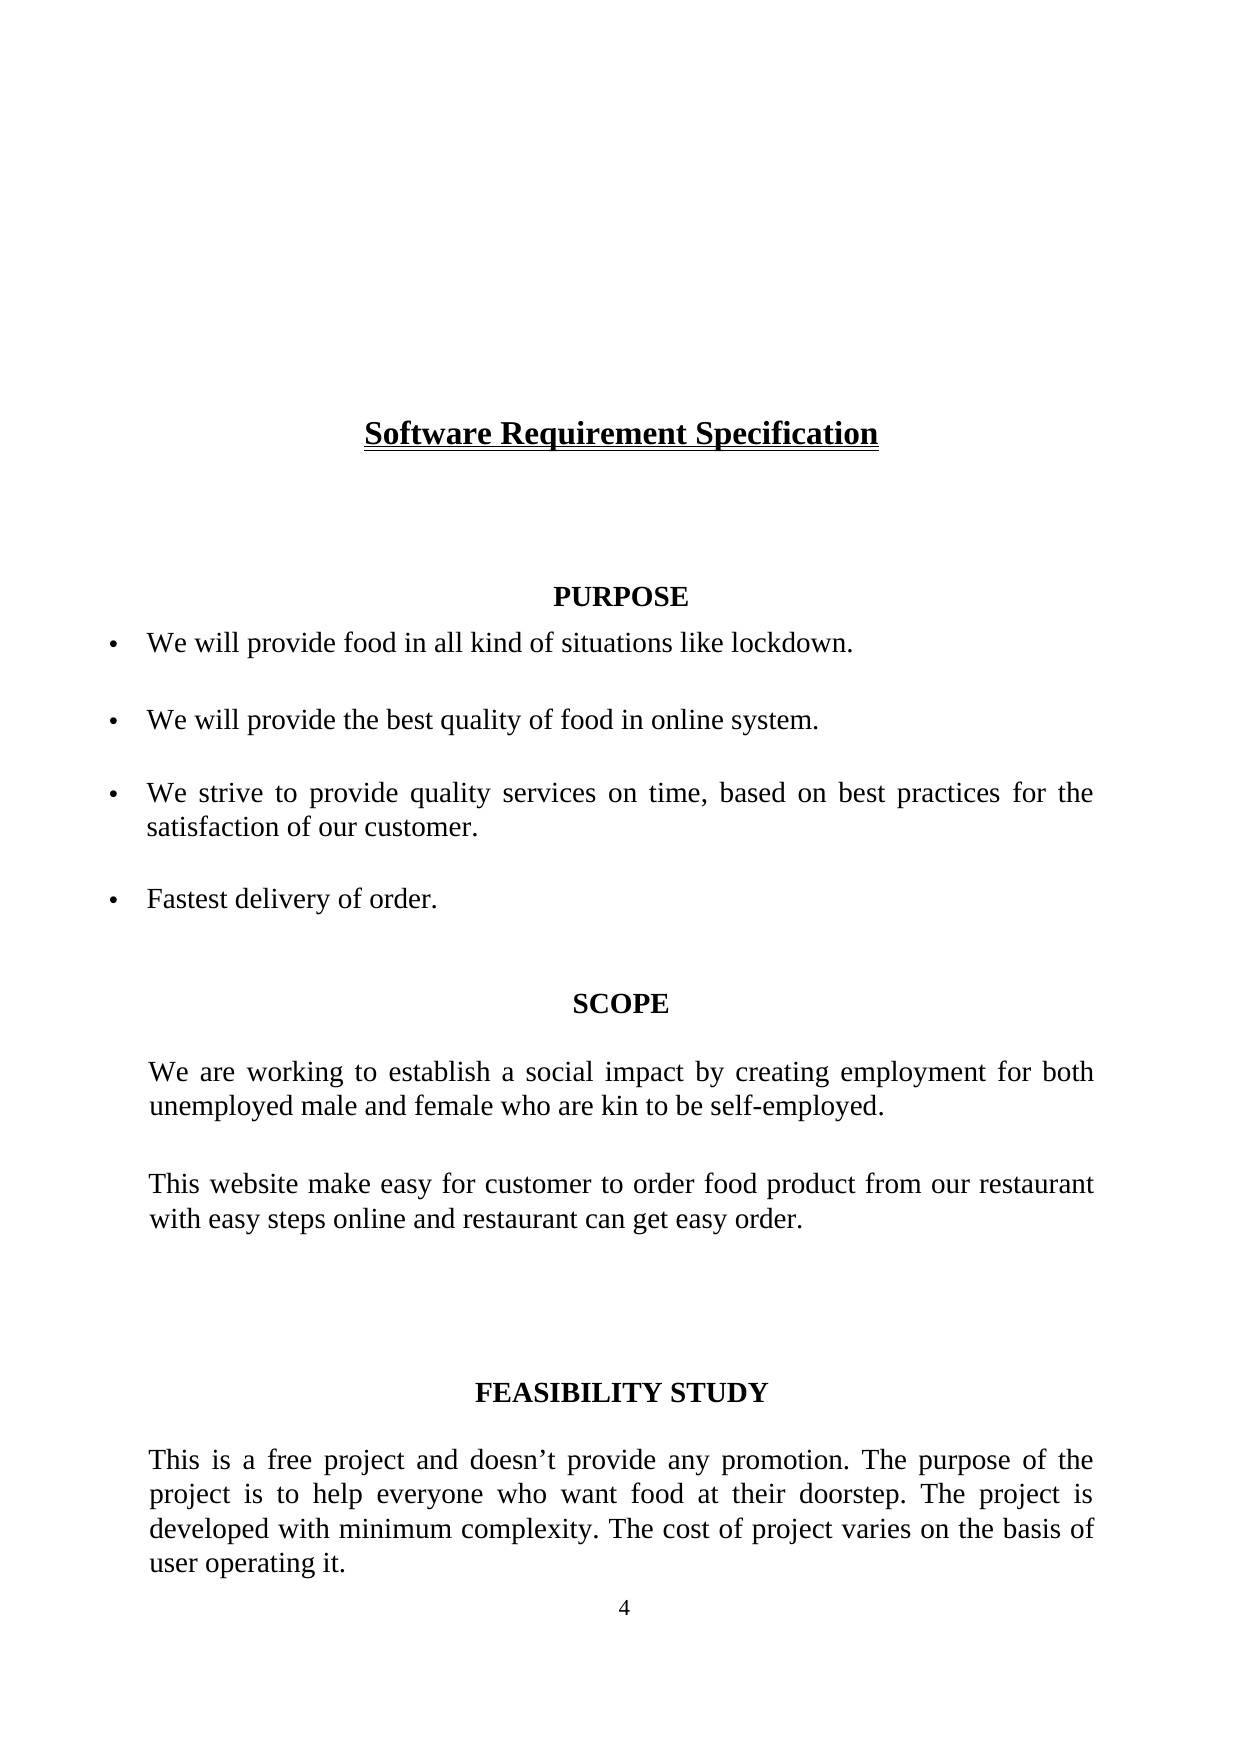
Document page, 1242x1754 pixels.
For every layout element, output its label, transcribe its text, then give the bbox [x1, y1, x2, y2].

text This website make easy for customer to order food product from our restaurant with easy steps online and restaurant can get easy order. [148, 1167, 1095, 1235]
subtitle Software Requirement Specification [364, 413, 1096, 452]
list We strive to provide quality services on time, based on best practices for the satisfaction of our customer. [109, 775, 1095, 843]
subtitle PURPOSE [160, 579, 1082, 612]
list Fastest delivery of order. [109, 882, 1095, 915]
list We will provide the best quality of food in online system. [109, 702, 1095, 736]
subtitle FEASIBILITY STUDY [160, 1375, 1083, 1408]
list We will provide food in all kind of situations like lockdown. [109, 625, 1095, 659]
text We are working to establish a social impact by creating employment for both unemployed male and female who are kin to be self-employed. [148, 1054, 1095, 1122]
text This is a free project and doesn’t provide any promotion. The purpose of the project is to help everyone who want food at their doorstep. The project is developed with minimum complexity. The cost of project varies on the basis of user operating it. [148, 1442, 1095, 1579]
subtitle SCOPE [160, 986, 1082, 1019]
